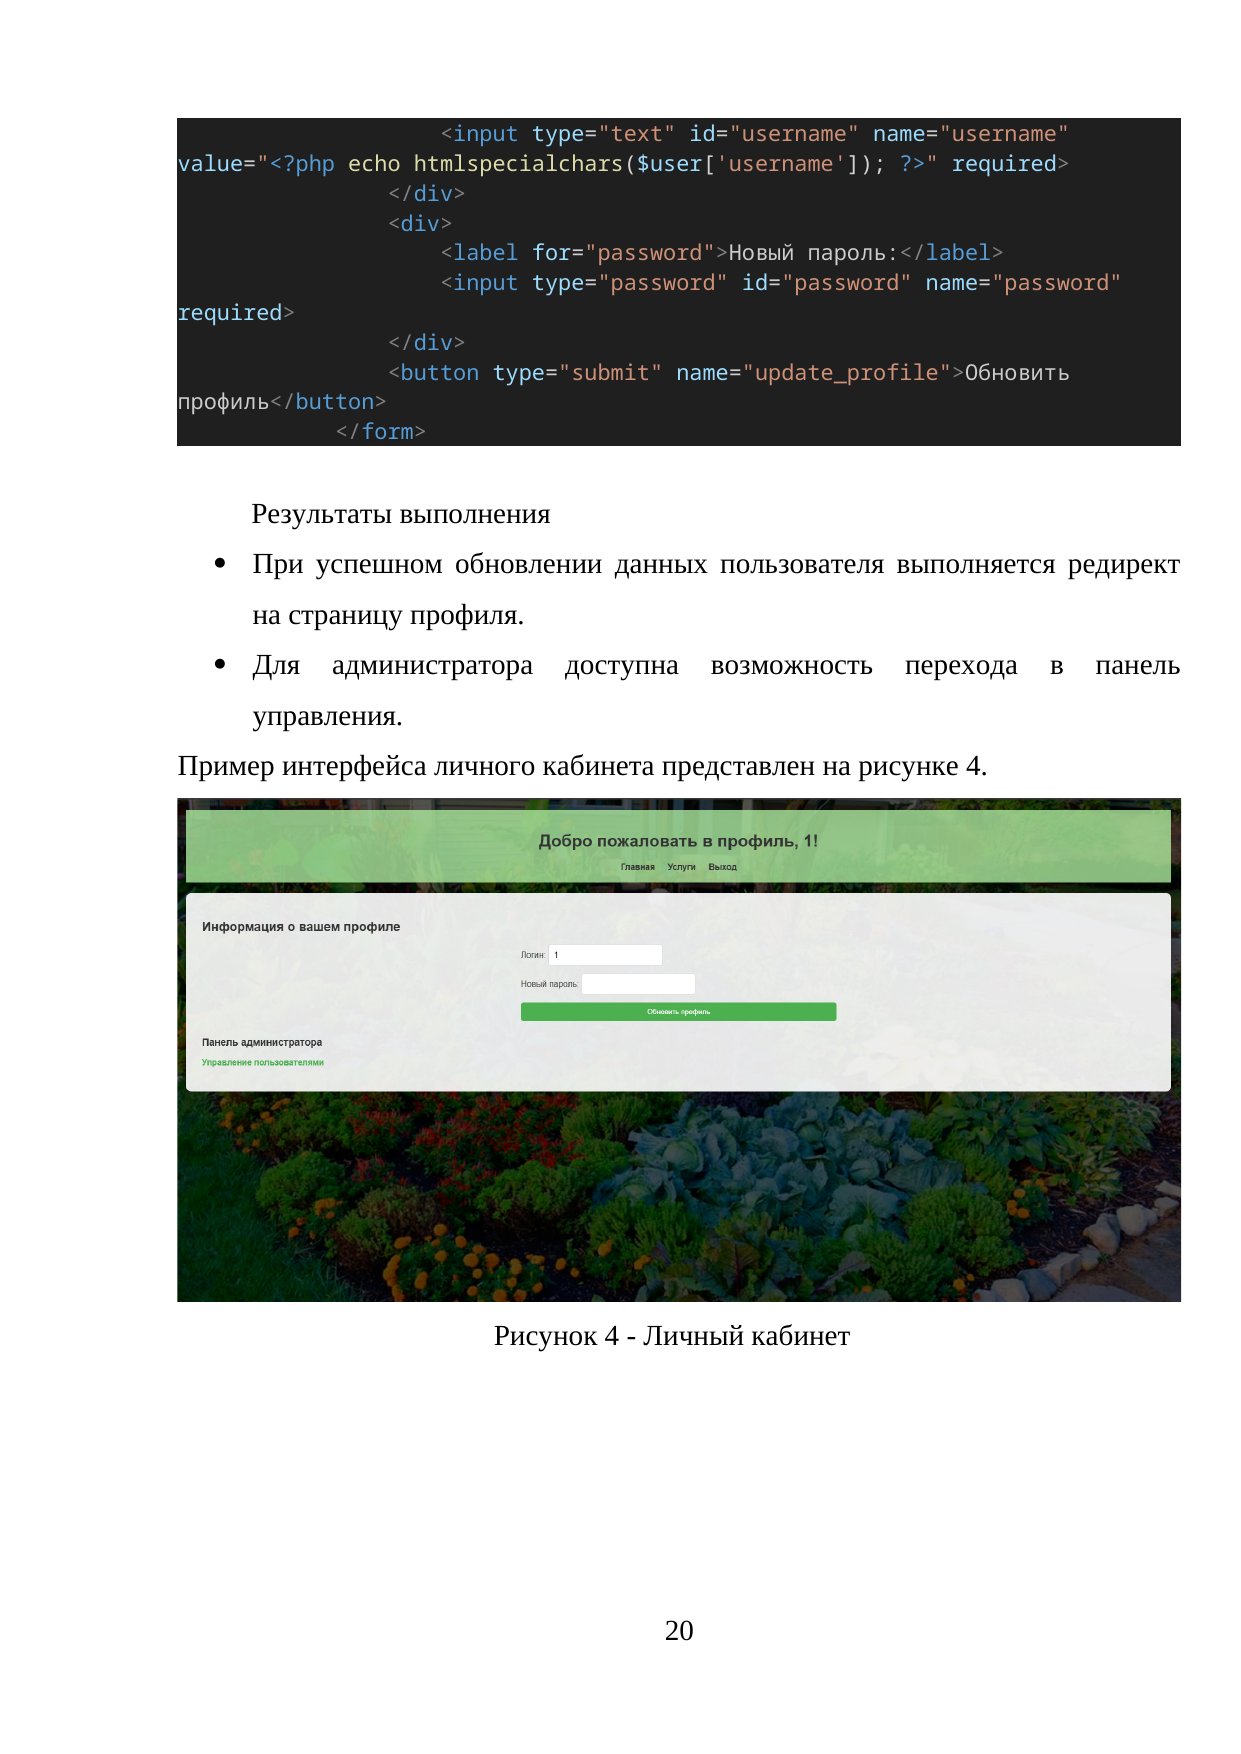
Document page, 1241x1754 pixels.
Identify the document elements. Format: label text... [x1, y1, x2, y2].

text Результаты выполнения [177, 496, 1181, 530]
list При успешном обновлении данных пользователя выполняется редирект на страницу профиля. [215, 546, 1181, 630]
text <input type="password" id="password" name="password" required> [177, 267, 1181, 327]
text </div> [177, 327, 1181, 356]
picture [177, 798, 1182, 1302]
text <div> [177, 207, 1181, 237]
text </div> [177, 178, 1181, 207]
text Пример интерфейса личного кабинета представлен на рисунке 4. [177, 748, 1181, 781]
text </form> [177, 416, 1181, 446]
list Для администратора доступна возможность перехода в панель управления. [215, 647, 1181, 731]
text <input type="text" id="username" name="username" value="<?php echo htmlspecialchars($user['username']); ?>" required> [177, 118, 1181, 178]
text <button type="submit" name="update_profile">Обновить профиль</button> [177, 356, 1181, 416]
text <label for="password">Новый пароль:</label> [177, 237, 1181, 267]
text Рисунок 4 - Личный кабинет [162, 1318, 1181, 1352]
